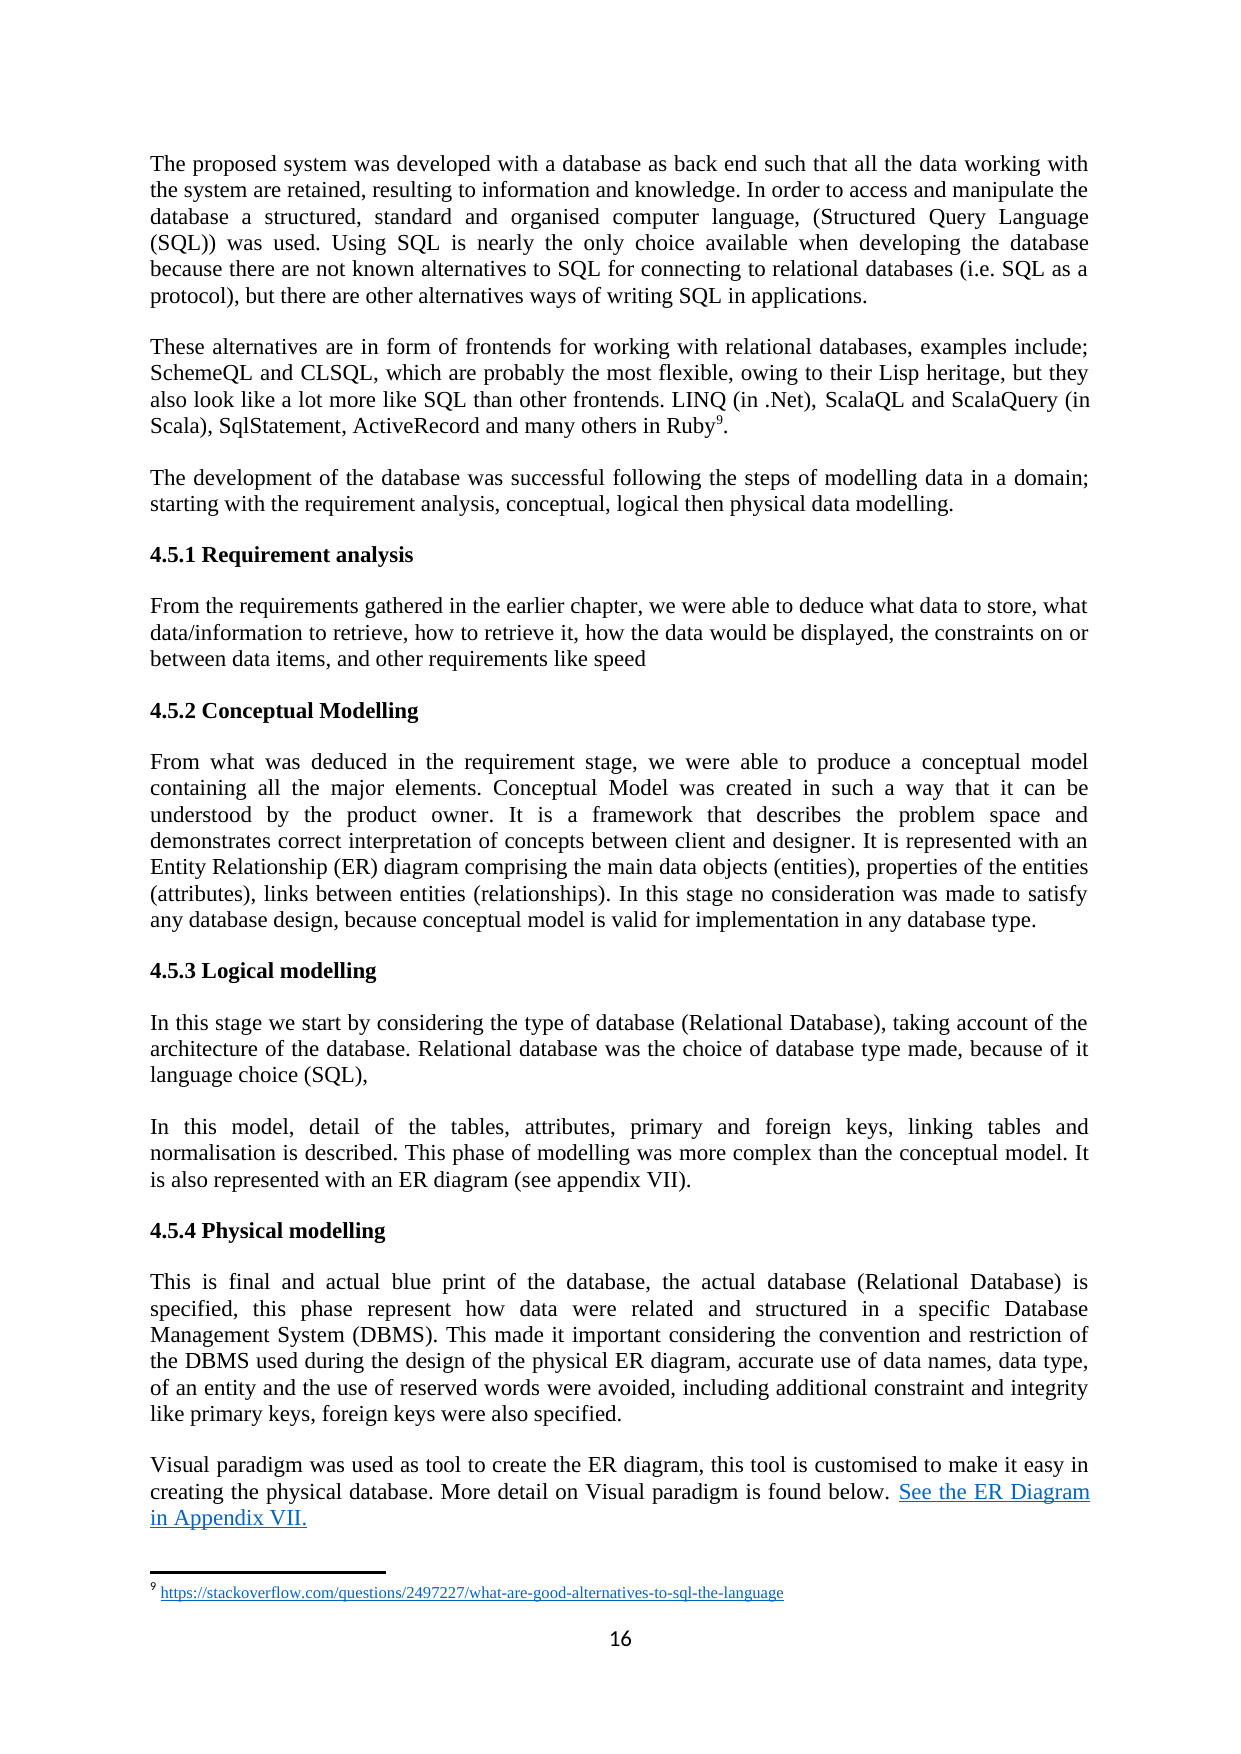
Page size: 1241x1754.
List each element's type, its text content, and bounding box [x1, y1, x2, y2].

text From what was deduced in the requirement stage, we were able to produce a conceptual model containing all the major elements. Conceptual Model was created in such a way that it can be understood by the product owner. It is a framework that describes the problem space and demonstrates correct interpretation of concepts between client and designer. It is represented with an Entity Relationship (ER) diagram comprising the main data objects (entities), properties of the entities (attributes), links between entities (relationships). In this stage no consideration was made to satisfy any database design, because conceptual model is valid for implementation in any database type. [150, 748, 1090, 932]
subtitle 4.5.1 Requirement analysis [150, 541, 1090, 568]
text The proposed system was developed with a database as back end such that all the data working with the system are retained, resulting to information and knowledge. In order to access and manipulate the database a structured, standard and organised computer language, (Structured Query Language (SQL)) was used. Using SQL is nearly the only choice available when developing the database because there are not known alternatives to SQL for connecting to relational databases (i.e. SQL as a protocol), but there are other alternatives ways of writing SQL in applications. [150, 150, 1090, 308]
text Visual paradigm was used as tool to create the ER diagram, this tool is customised to make it easy in creating the physical database. More detail on Visual paradigm is found below. See the ER Diagram in Appendix VII. [150, 1451, 1090, 1531]
text In this model, detail of the tables, attributes, primary and foreign keys, linking tables and normalisation is described. This phase of modelling was more complex than the conceptual model. It is also represented with an ER diagram (see appendix VII). [150, 1113, 1090, 1192]
text In this stage we start by considering the type of database (Relational Database), taking account of the architecture of the database. Relational database was the choice of database type made, because of it language choice (SQL), [150, 1009, 1090, 1088]
subtitle 4.5.2 Conceptual Modelling [150, 697, 1090, 723]
text This is final and actual blue print of the database, the actual database (Relational Database) is specified, this phase represent how data were related and structured in a specific Database Management System (DBMS). This made it important considering the convention and restriction of the DBMS used during the design of the physical ER diagram, accurate use of data names, data type, of an entity and the use of reserved words were avoided, including additional constraint and integrity like primary keys, foreign keys were also specified. [150, 1268, 1090, 1426]
text These alternatives are in form of frontends for working with relational databases, examples include; SchemeQL and CLSQL, which are probably the most flexible, owing to their Lisp heritage, but they also look like a lot more like SQL than other frontends. LINQ (in .Net), ScalaQL and ScalaQuery (in Scala), SqlStatement, ActiveRecord and many others in Ruby. [150, 333, 1090, 438]
subtitle 4.5.3 Logical modelling [150, 957, 1090, 984]
text The development of the database was successful following the steps of modelling data in a domain; starting with the requirement analysis, conceptual, logical then physical data modelling. [150, 463, 1090, 516]
text From the requirements gathered in the earlier chapter, we were able to deduce what data to store, what data/information to retrieve, how to retrieve it, how the data would be displayed, the constraints on or between data items, and other requirements like speed [150, 593, 1090, 672]
subtitle 4.5.4 Physical modelling [150, 1217, 1090, 1243]
